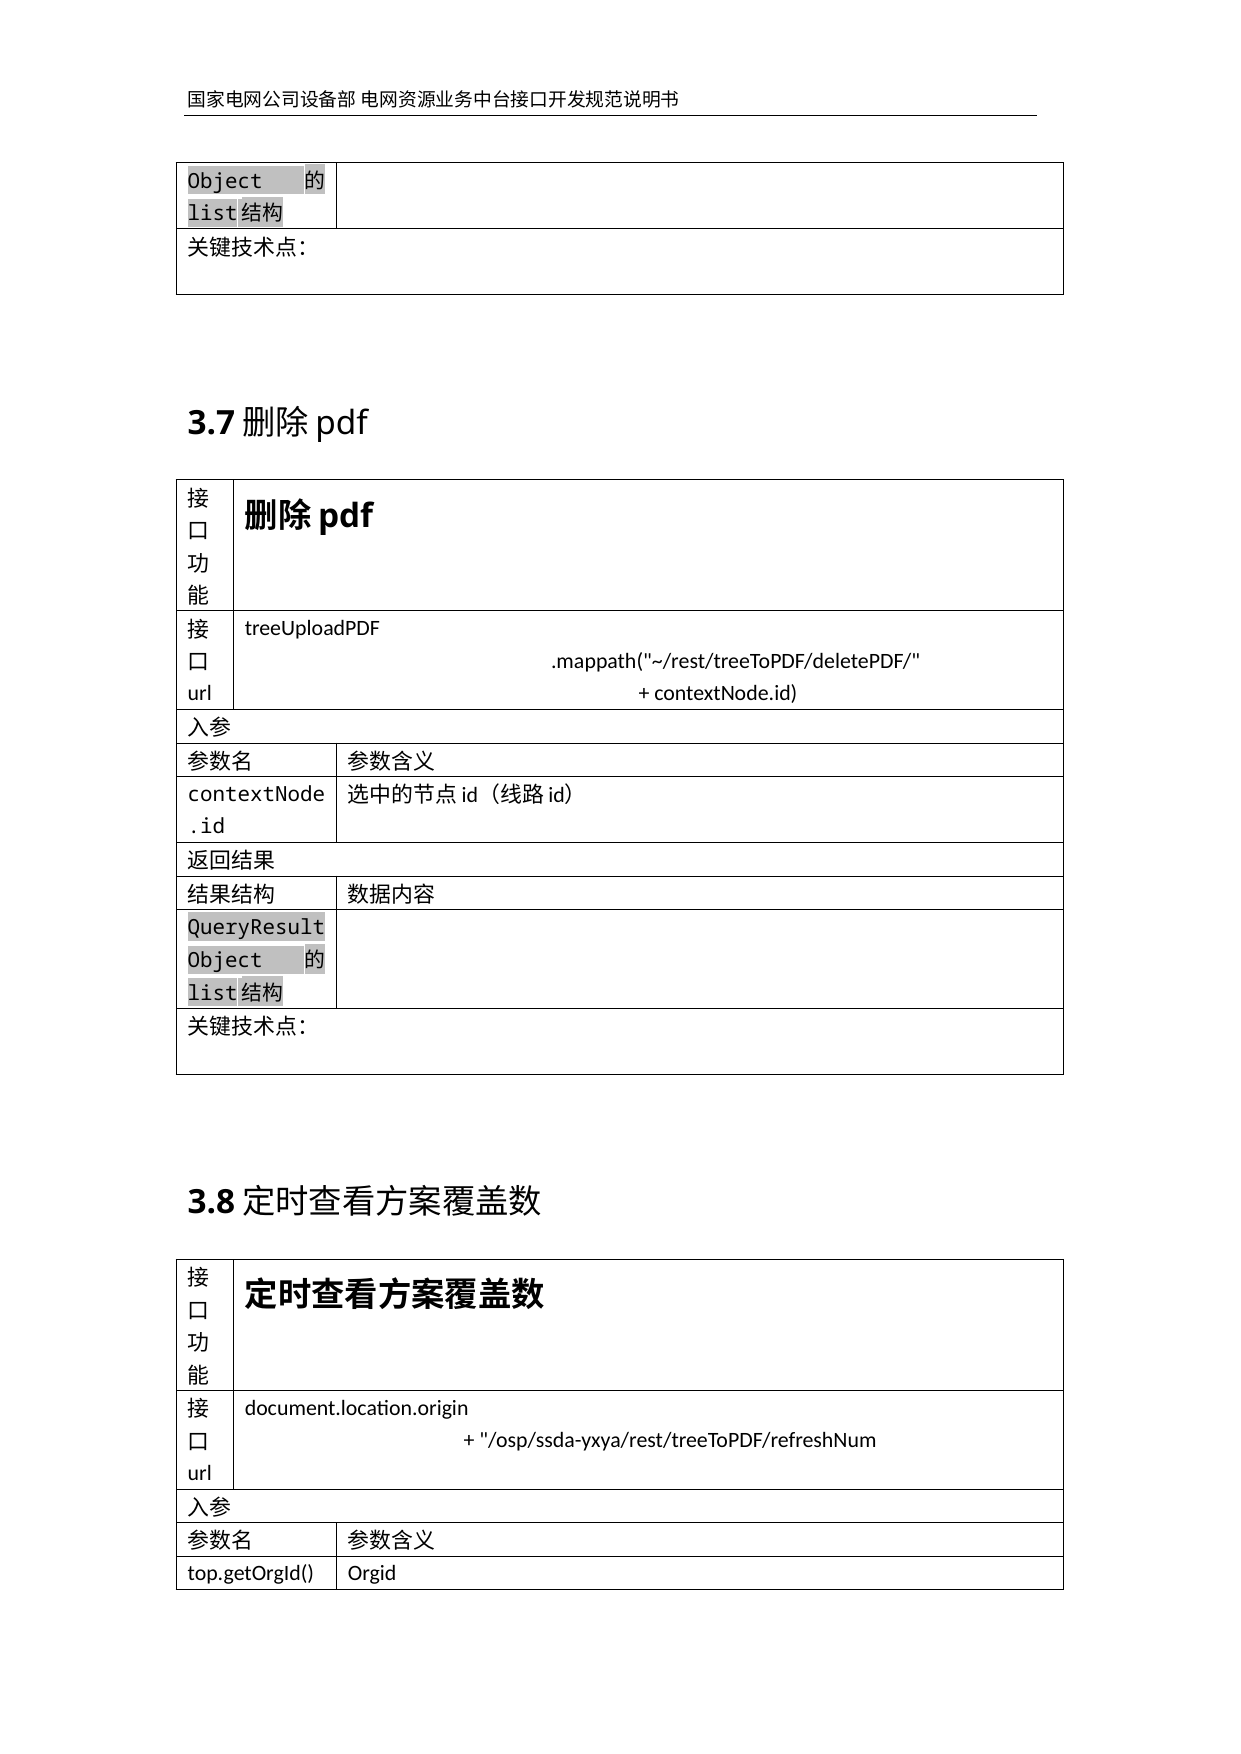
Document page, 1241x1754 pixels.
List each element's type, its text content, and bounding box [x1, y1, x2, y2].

table_cell 入参 [177, 710, 1063, 742]
table_header 接口功能 [177, 480, 233, 610]
table_cell 选中的节点id（线路id） [337, 777, 1063, 842]
table_cell 参数含义 [337, 1523, 1063, 1556]
table_cell 接口url [177, 1391, 233, 1488]
table_cell 参数名 [177, 744, 336, 776]
table_cell top.getOrgId() [177, 1557, 336, 1589]
table_cell 关键技术点： [177, 229, 1063, 294]
table_header 定时查看方案覆盖数 [234, 1260, 1063, 1390]
table_header 接口功能 [177, 1260, 233, 1390]
table_cell 接口url [177, 611, 233, 709]
table_cell contextNode.id [177, 777, 336, 842]
table_cell [337, 910, 1063, 1008]
subtitle 3.7删除pdf [187, 387, 1053, 452]
table_cell QueryResultObject的list结构 [177, 910, 336, 1008]
table_header 删除pdf [234, 480, 1063, 610]
table_cell 参数名 [177, 1523, 336, 1556]
table_cell 参数含义 [337, 744, 1063, 776]
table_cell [177, 163, 336, 228]
table_cell treeUploadPDF .mappath("~/rest/treeToPDF/deletePDF/" + contextNode.id) [234, 611, 1063, 709]
subtitle 3.8定时查看方案覆盖数 [187, 1167, 1053, 1232]
table_cell 结果结构 [177, 877, 336, 909]
table_cell 返回结果 [177, 843, 1063, 876]
table_cell 数据内容 [337, 877, 1063, 909]
table_cell 关键技术点： [177, 1009, 1063, 1074]
table_cell [337, 163, 1063, 228]
table_cell Orgid [337, 1557, 1063, 1589]
table_cell document.location.origin + "/osp/ssda-yxya/rest/treeToPDF/refreshNum [234, 1391, 1063, 1488]
table_cell 入参 [177, 1490, 1063, 1522]
